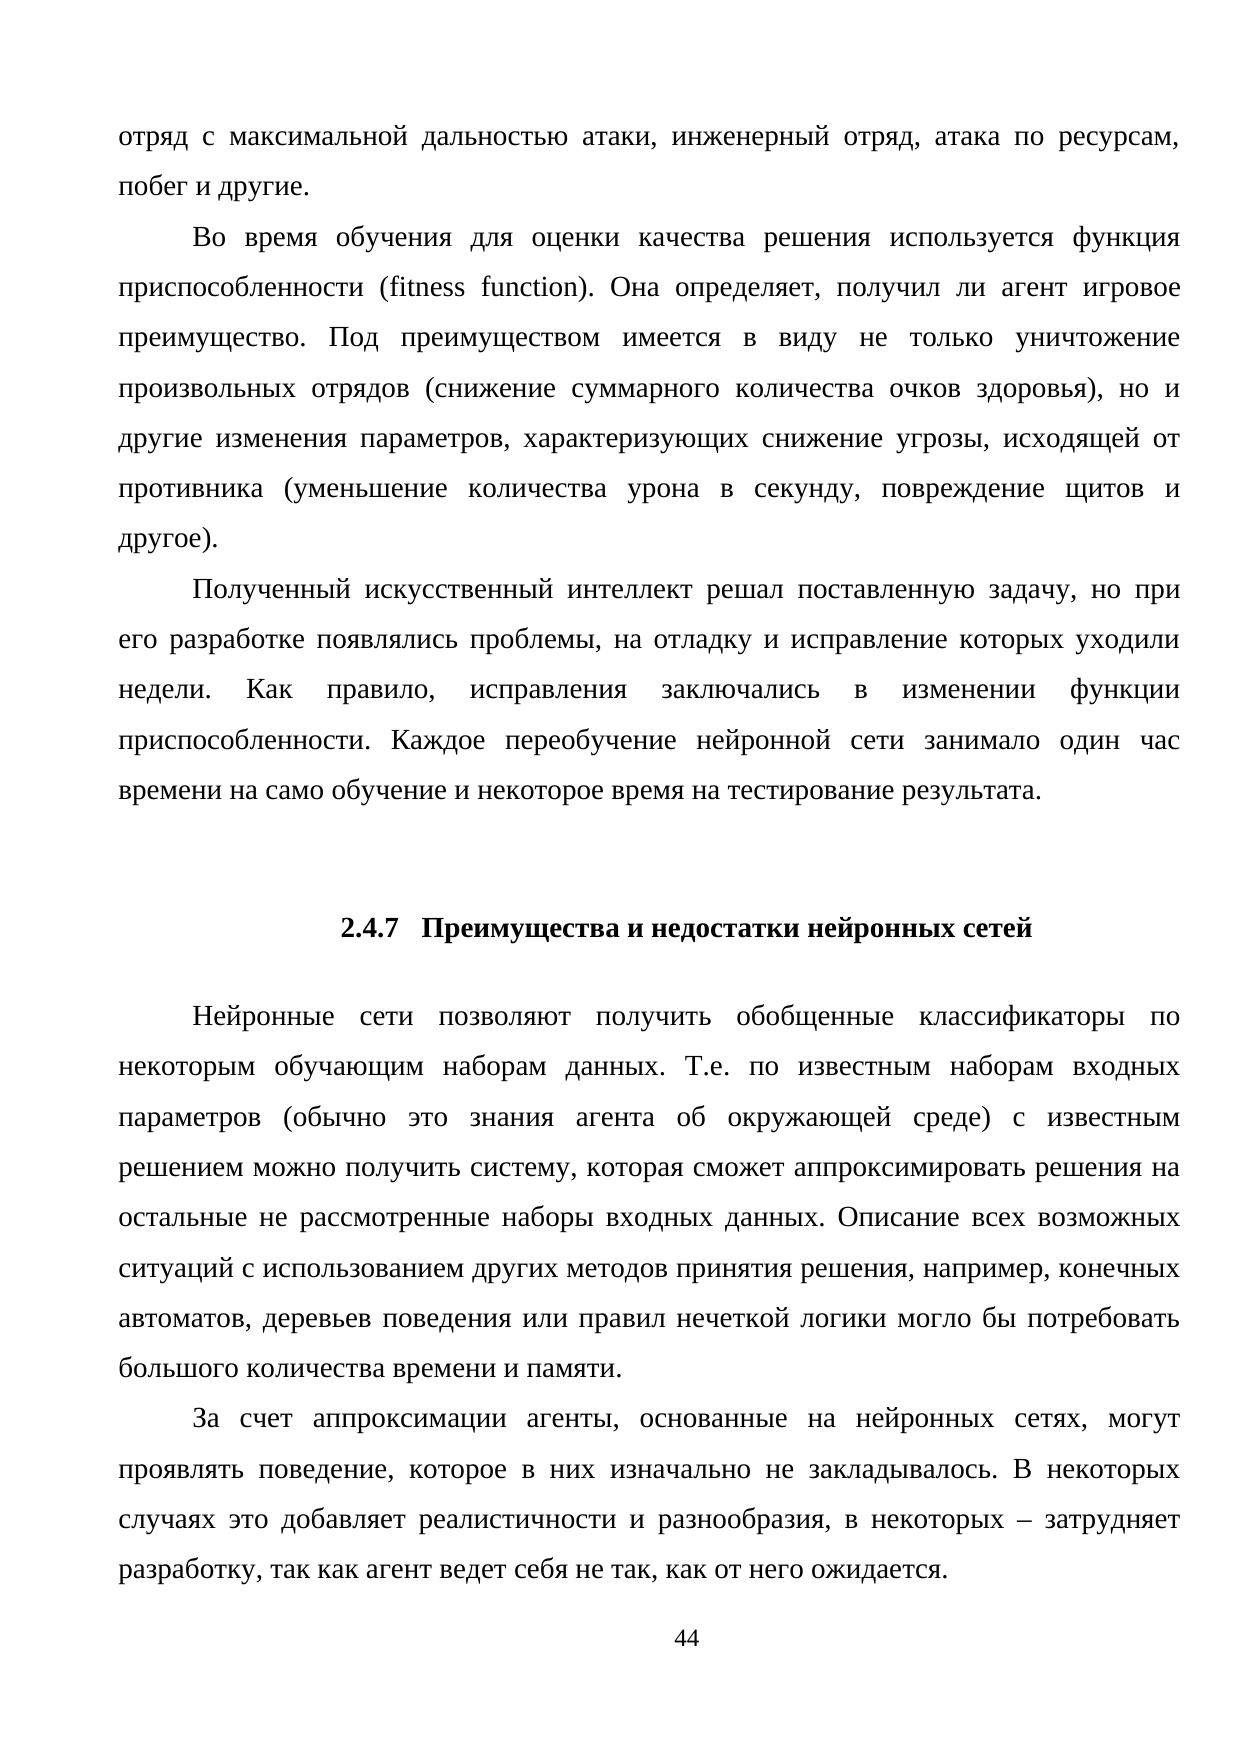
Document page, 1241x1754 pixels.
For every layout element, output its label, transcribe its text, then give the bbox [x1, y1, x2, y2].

text Полученный искусственный интеллект решал поставленную задачу, но при его разработке появлялись проблемы, на отладку и исправление которых уходили недели. Как правило, исправления заключались в изменении функции приспособленности. Каждое переобучение нейронной сети занимало один час времени на само обучение и некоторое время на тестирование результата. [118, 571, 1181, 806]
text За счет аппроксимации агенты, основанные на нейронных сетях, могут проявлять поведение, которое в них изначально не закладывалось. В некоторых случаях это добавляет реалистичности и разнообразия, в некоторых – затрудняет разработку, так как агент ведет себя не так, как от него ожидается. [118, 1401, 1181, 1585]
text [118, 118, 1181, 202]
text Нейронные сети позволяют получить обобщенные классификаторы по некоторым обучающим наборам данных. Т.е. по известным наборам входных параметров (обычно это знания агента об окружающей среде) с известным решением можно получить систему, которая сможет аппроксимировать решения на остальные не рассмотренные наборы входных данных. Описание всех возможных ситуаций с использованием других методов принятия решения, например, конечных автоматов, деревьев поведения или правил нечеткой логики могло бы потребовать большого количества времени и памяти. [118, 998, 1181, 1384]
subtitle Преимущества и недостатки нейронных сетей [118, 910, 1181, 944]
text Во время обучения для оценки качества решения используется функция приспособленности (fitness function). Она определяет, получил ли агент игровое преимущество. Под преимуществом имеется в виду не только уничтожение произвольных отрядов (снижение суммарного количества очков здоровья), но и другие изменения параметров, характеризующих снижение угрозы, исходящей от противника (уменьшение количества урона в секунду, повреждение щитов и другое). [118, 219, 1181, 554]
